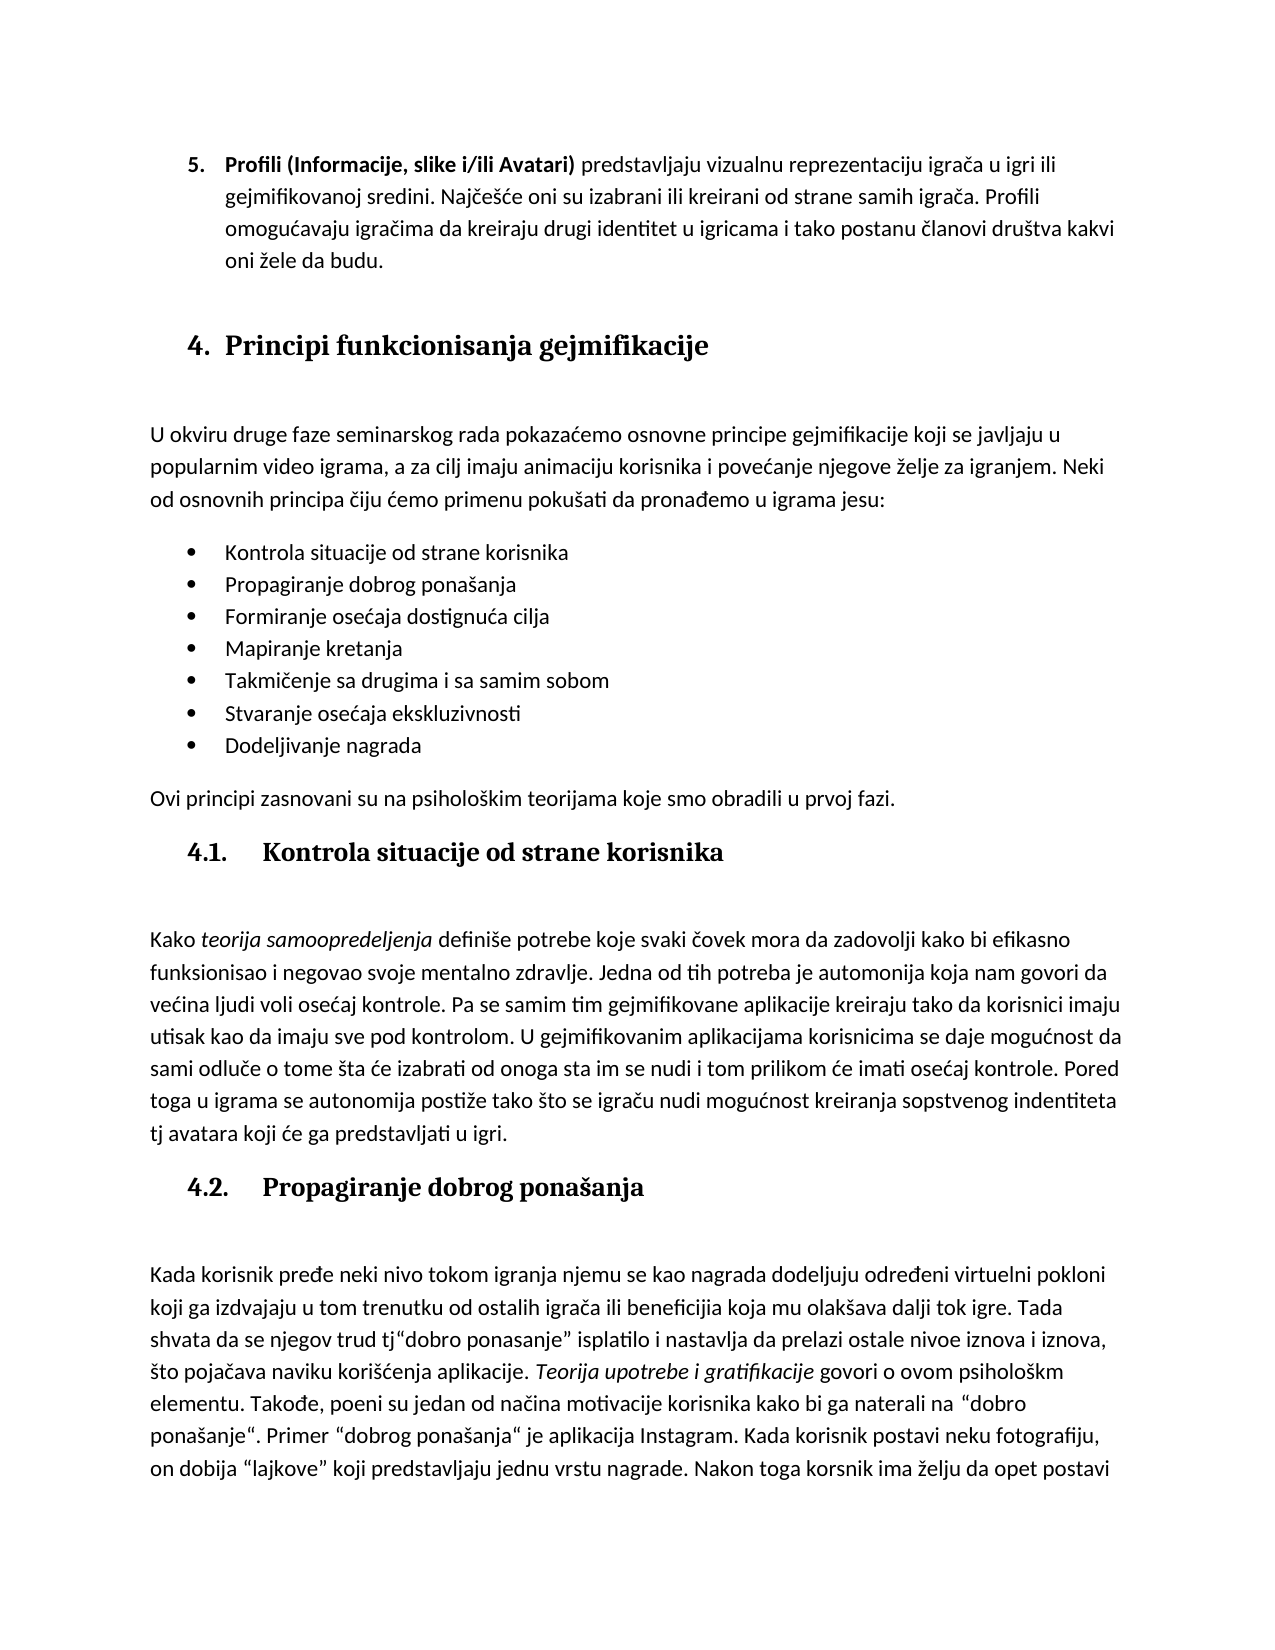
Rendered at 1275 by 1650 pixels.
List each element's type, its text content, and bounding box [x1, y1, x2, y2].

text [150, 1261, 1125, 1482]
list Takmičenje sa drugima i sa samim sobom [187, 666, 1125, 694]
list Formiranje osećaja dostignuća cilja [187, 602, 1125, 630]
text U okviru druge faze seminarskog rada pokazaćemo osnovne principe gejmifikacije koji se javljaju u popularnim video igrama, a za cilj imaju animaciju korisnika i povećanje njegove želje za igranjem. Neki od osnovnih principa čiju ćemo primenu pokušati da pronađemo u igrama jesu: [150, 420, 1125, 513]
list Stvaranje osećaja ekskluzivnosti [187, 699, 1125, 727]
text Kako teorija samoopredeljenja definiše potrebe koje svaki čovek mora da zadovolji kako bi efikasno funksionisao i negovao svoje mentalno zdravlje. Jedna od tih potreba je automonija koja nam govori da većina ljudi voli osećaj kontrole. Pa se samim tim gejmifikovane aplikacije kreiraju tako da korisnici imaju utisak kao da imaju sve pod kontrolom. U gejmifikovanim aplikacijama korisnicima se daje mogućnost da sami odluče o tome šta će izabrati od onoga sta im se nudi i tom prilikom će imati osećaj kontrole. Pored toga u igrama se autonomija postiže tako što se igraču nudi mogućnost kreiranja sopstvenog indentiteta tj avatara koji će ga predstavljati u igri. [150, 926, 1125, 1147]
subtitle Principi funkcionisanja gejmifikacije [187, 329, 1125, 362]
list Propagiranje dobrog ponašanja [187, 570, 1125, 598]
list Profili (Informacije, slike i/ili Avatari) predstavljaju vizualnu reprezentaciju igrača u igri ili gejmifikovanoj sredini. Najčešće oni su izabrani ili kreirani od strane samih igrača. Profili omogućavaju igračima da kreiraju drugi identitet u igricama i tako postanu članovi društva kakvi oni žele da budu. [187, 150, 1125, 274]
list Dodeljivanje nagrada [187, 731, 1125, 759]
list Kontrola situacije od strane korisnika [187, 538, 1125, 566]
subtitle Propagiranje dobrog ponašanja [187, 1172, 1125, 1203]
subtitle Kontrola situacije od strane korisnika [187, 837, 1125, 868]
text Ovi principi zasnovani su na psihološkim teorijama koje smo obradili u prvoj fazi. [150, 784, 1125, 812]
list Mapiranje kretanja [187, 634, 1125, 662]
